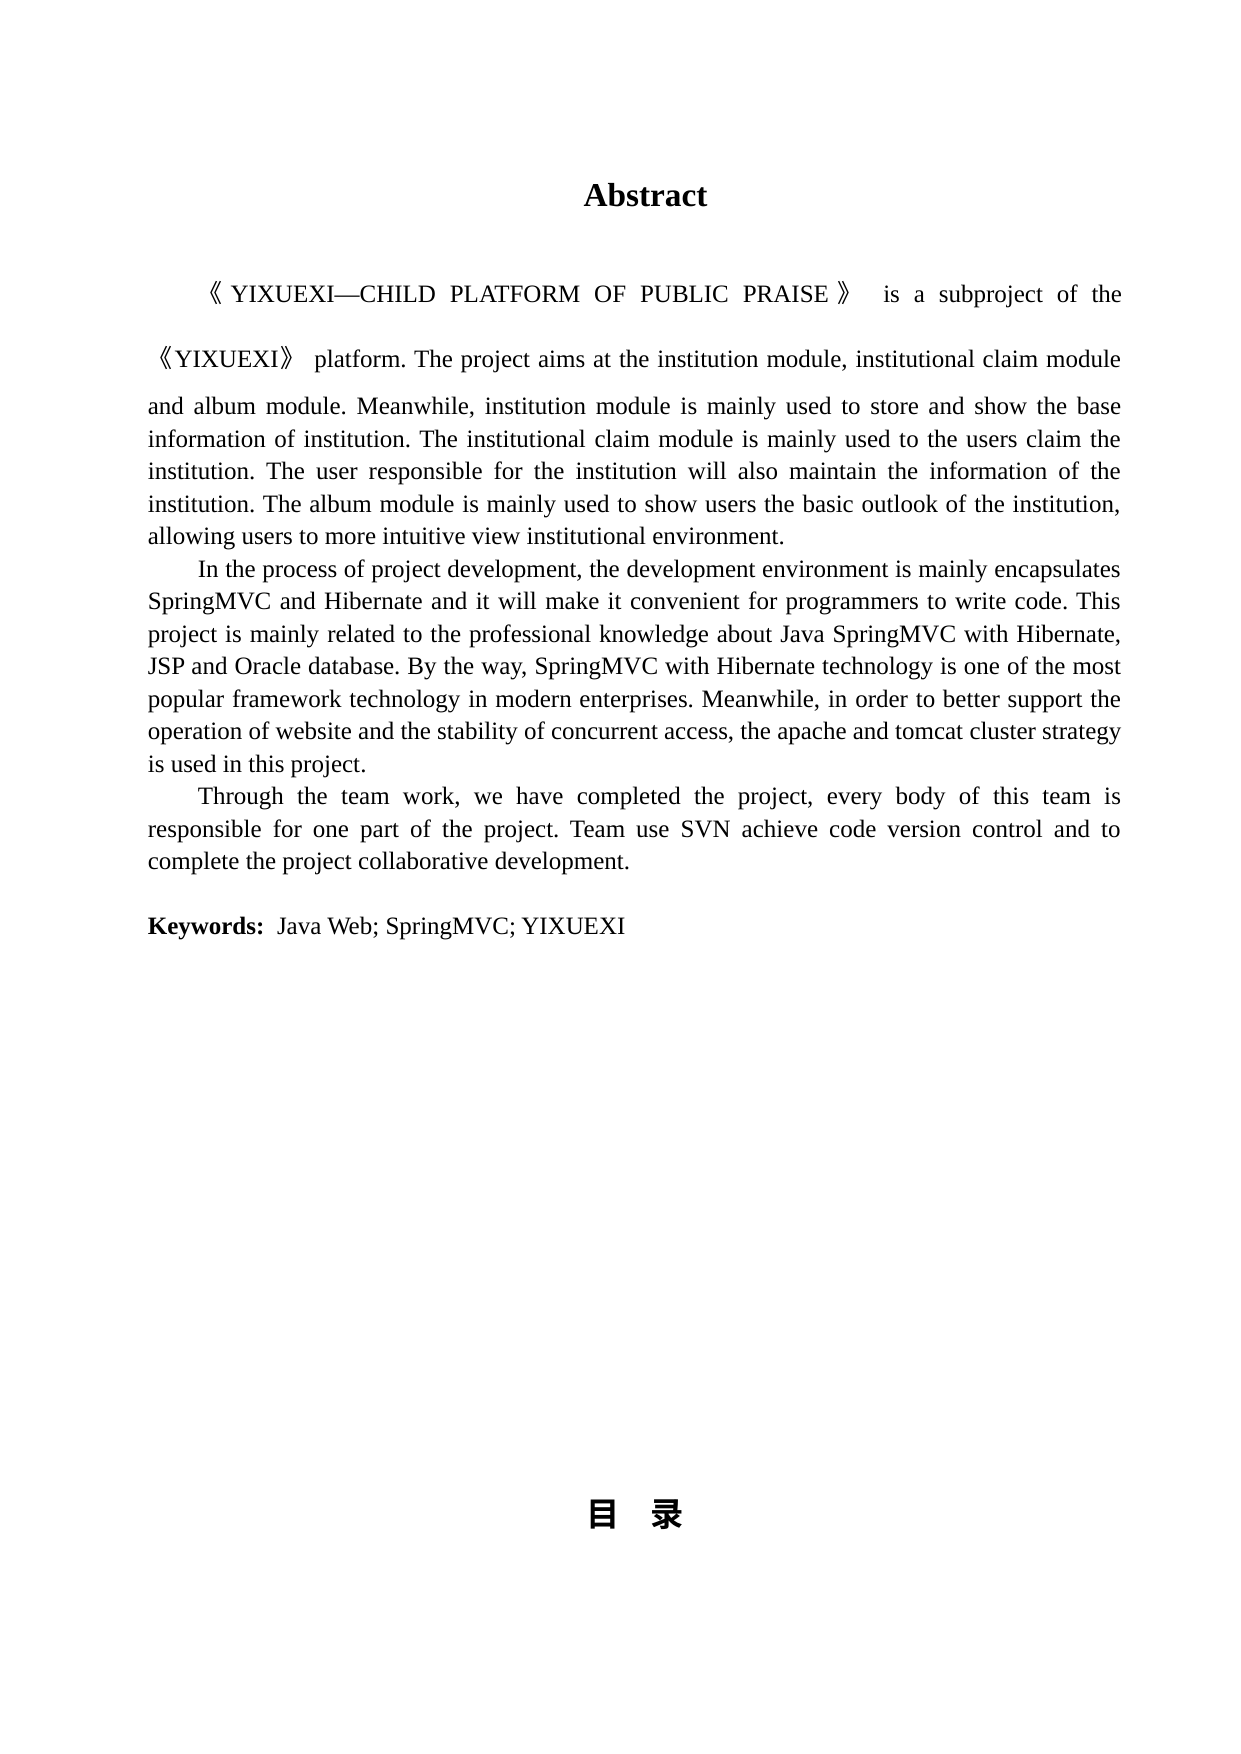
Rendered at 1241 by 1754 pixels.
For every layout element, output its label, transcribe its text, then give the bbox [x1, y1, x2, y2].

text Through the team work, we have completed the project, every body of this team is responsible for one part of the project. Team use SVN achieve code version control and to complete the project collaborative development. [148, 779, 1122, 877]
text 《YIXUEXI—CHILD PLATFORM OF PUBLIC PRAISE》 is a subproject of the 《YIXUEXI》 platform. The project aims at the institution module, institutional claim module and album module. Meanwhile, institution module is mainly used to store and show the base information of institution. The institutional claim module is mainly used to the users claim the institution. The user responsible for the institution will also maintain the information of the institution. The album module is mainly used to show users the basic outlook of the institution, allowing users to more intuitive view institutional environment. [148, 259, 1122, 552]
text Abstract [148, 162, 1122, 227]
text Keywords: Java Web; SpringMVC; YIXUEXI [148, 909, 1122, 942]
text In the process of project development, the development environment is mainly encapsulates SpringMVC and Hibernate and it will make it convenient for programmers to write code. This project is mainly related to the professional knowledge about Java SpringMVC with Hibernate, JSP and Oracle database. By the way, SpringMVC with Hibernate technology is one of the most popular framework technology in modern enterprises. Meanwhile, in order to better support the operation of website and the stability of concurrent access, the apache and tomcat cluster strategy is used in this project. [148, 552, 1122, 779]
